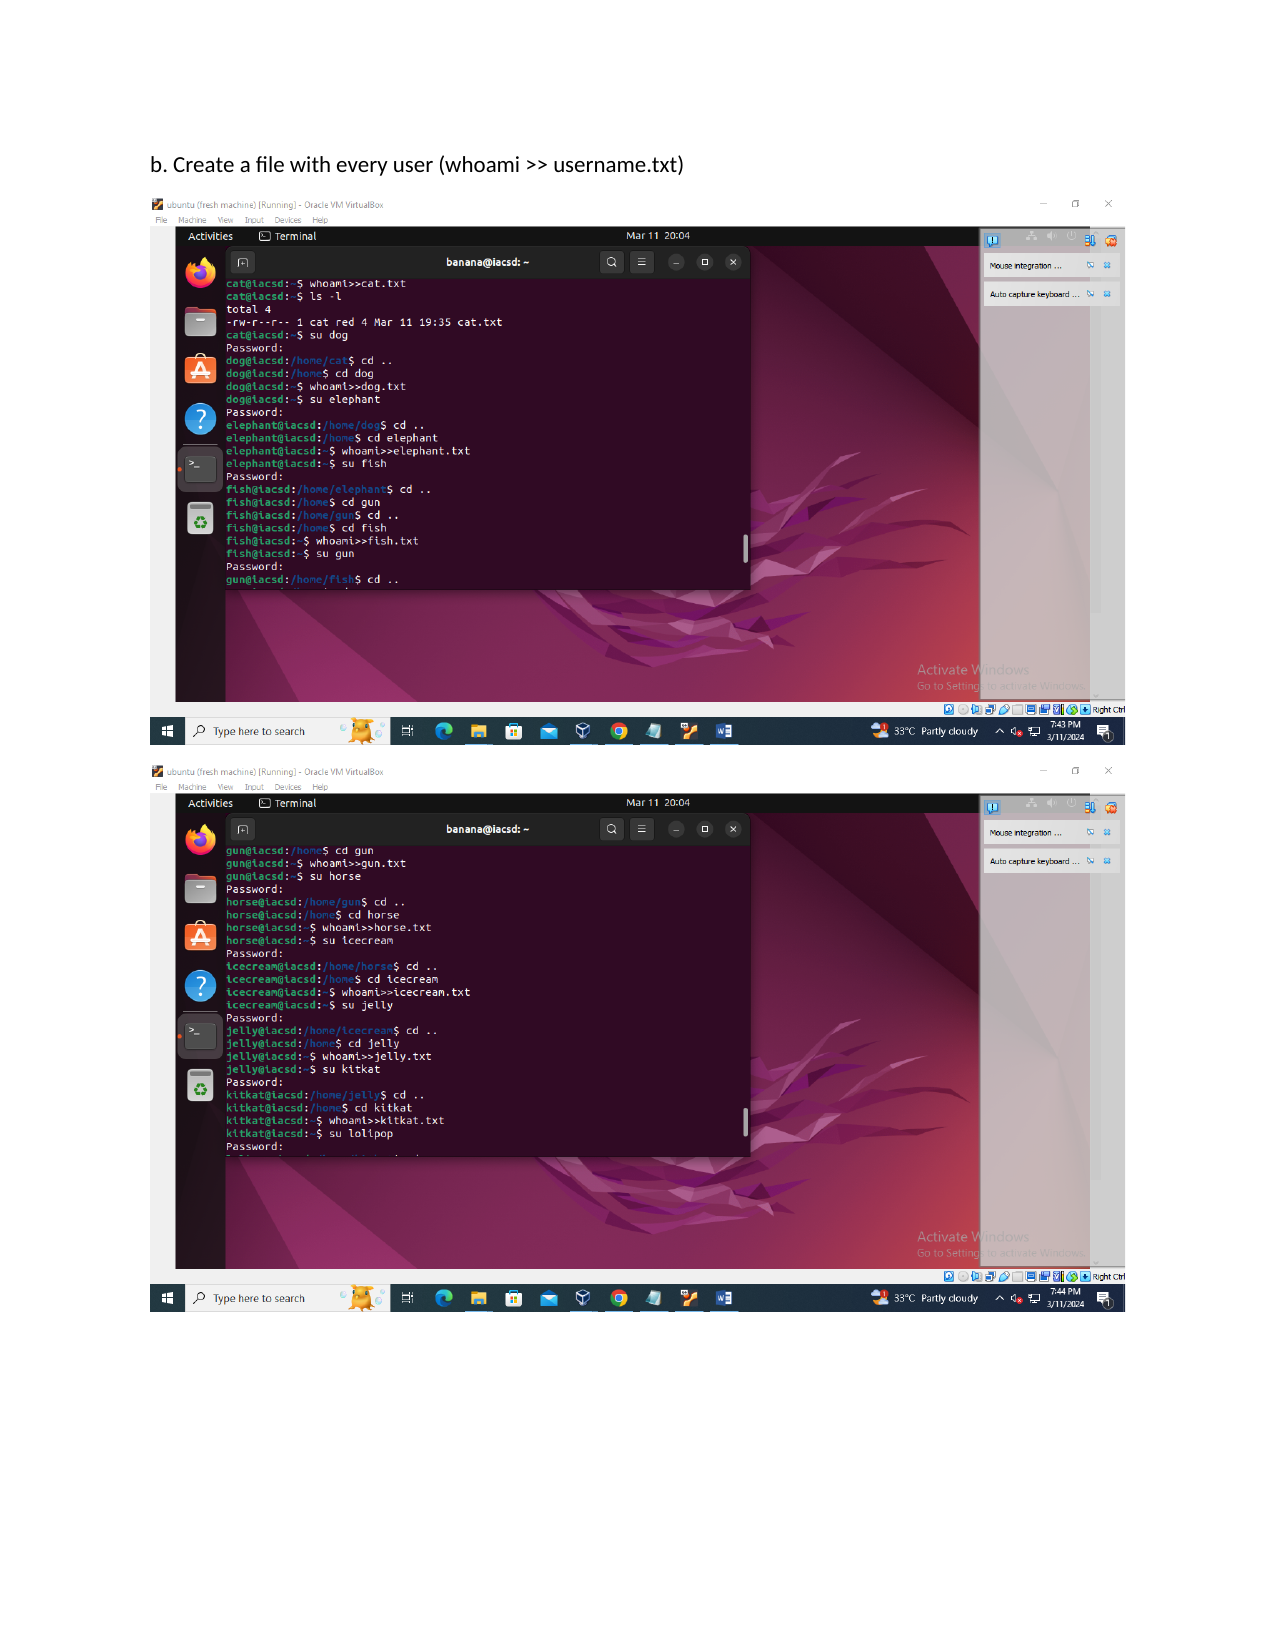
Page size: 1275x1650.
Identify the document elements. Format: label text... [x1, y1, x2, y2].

picture [150, 196, 1125, 745]
picture [150, 763, 1125, 1312]
text b. Create a file with every user (whoami >> username.txt) [150, 150, 1125, 178]
